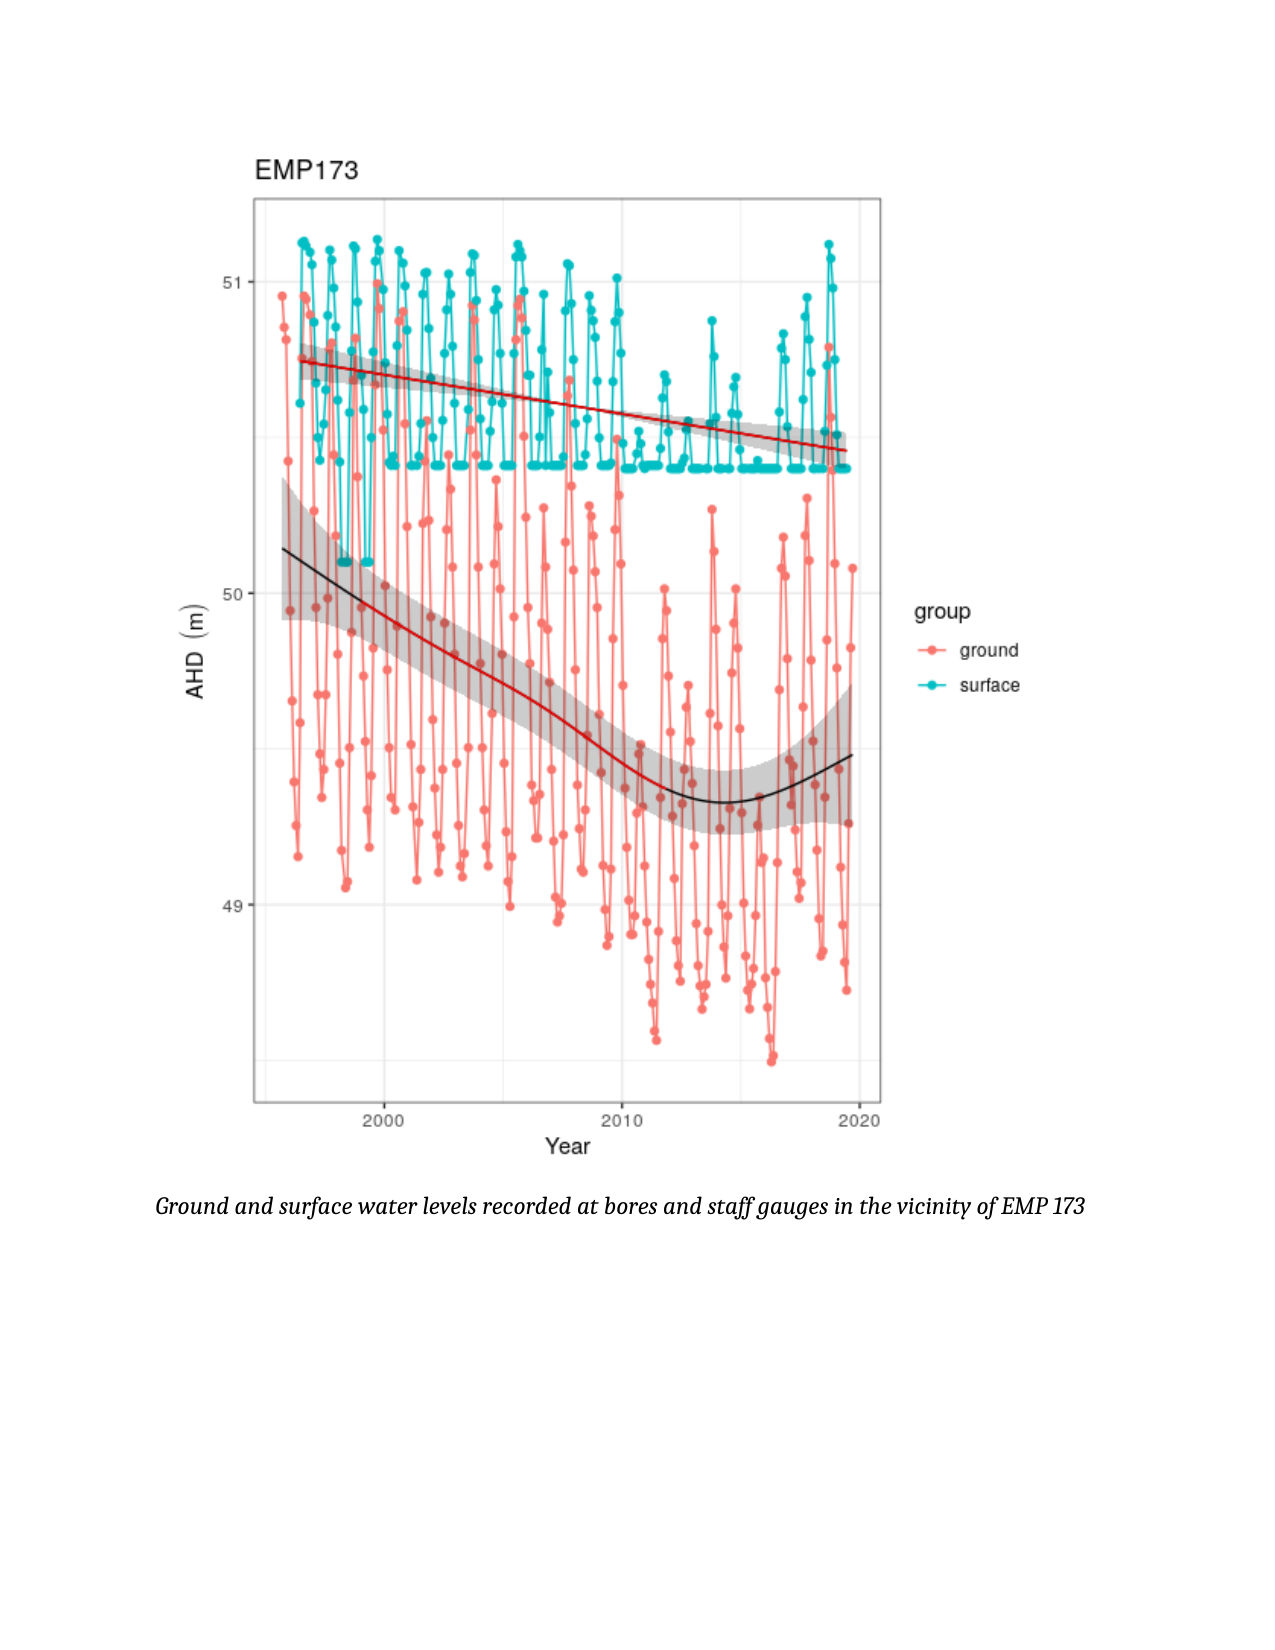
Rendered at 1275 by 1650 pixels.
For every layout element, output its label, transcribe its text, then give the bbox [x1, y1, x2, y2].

picture [168, 150, 1044, 1171]
text Ground and surface water levels recorded at bores and staff gauges in the vicinity of EMP 173 [150, 1192, 1125, 1220]
